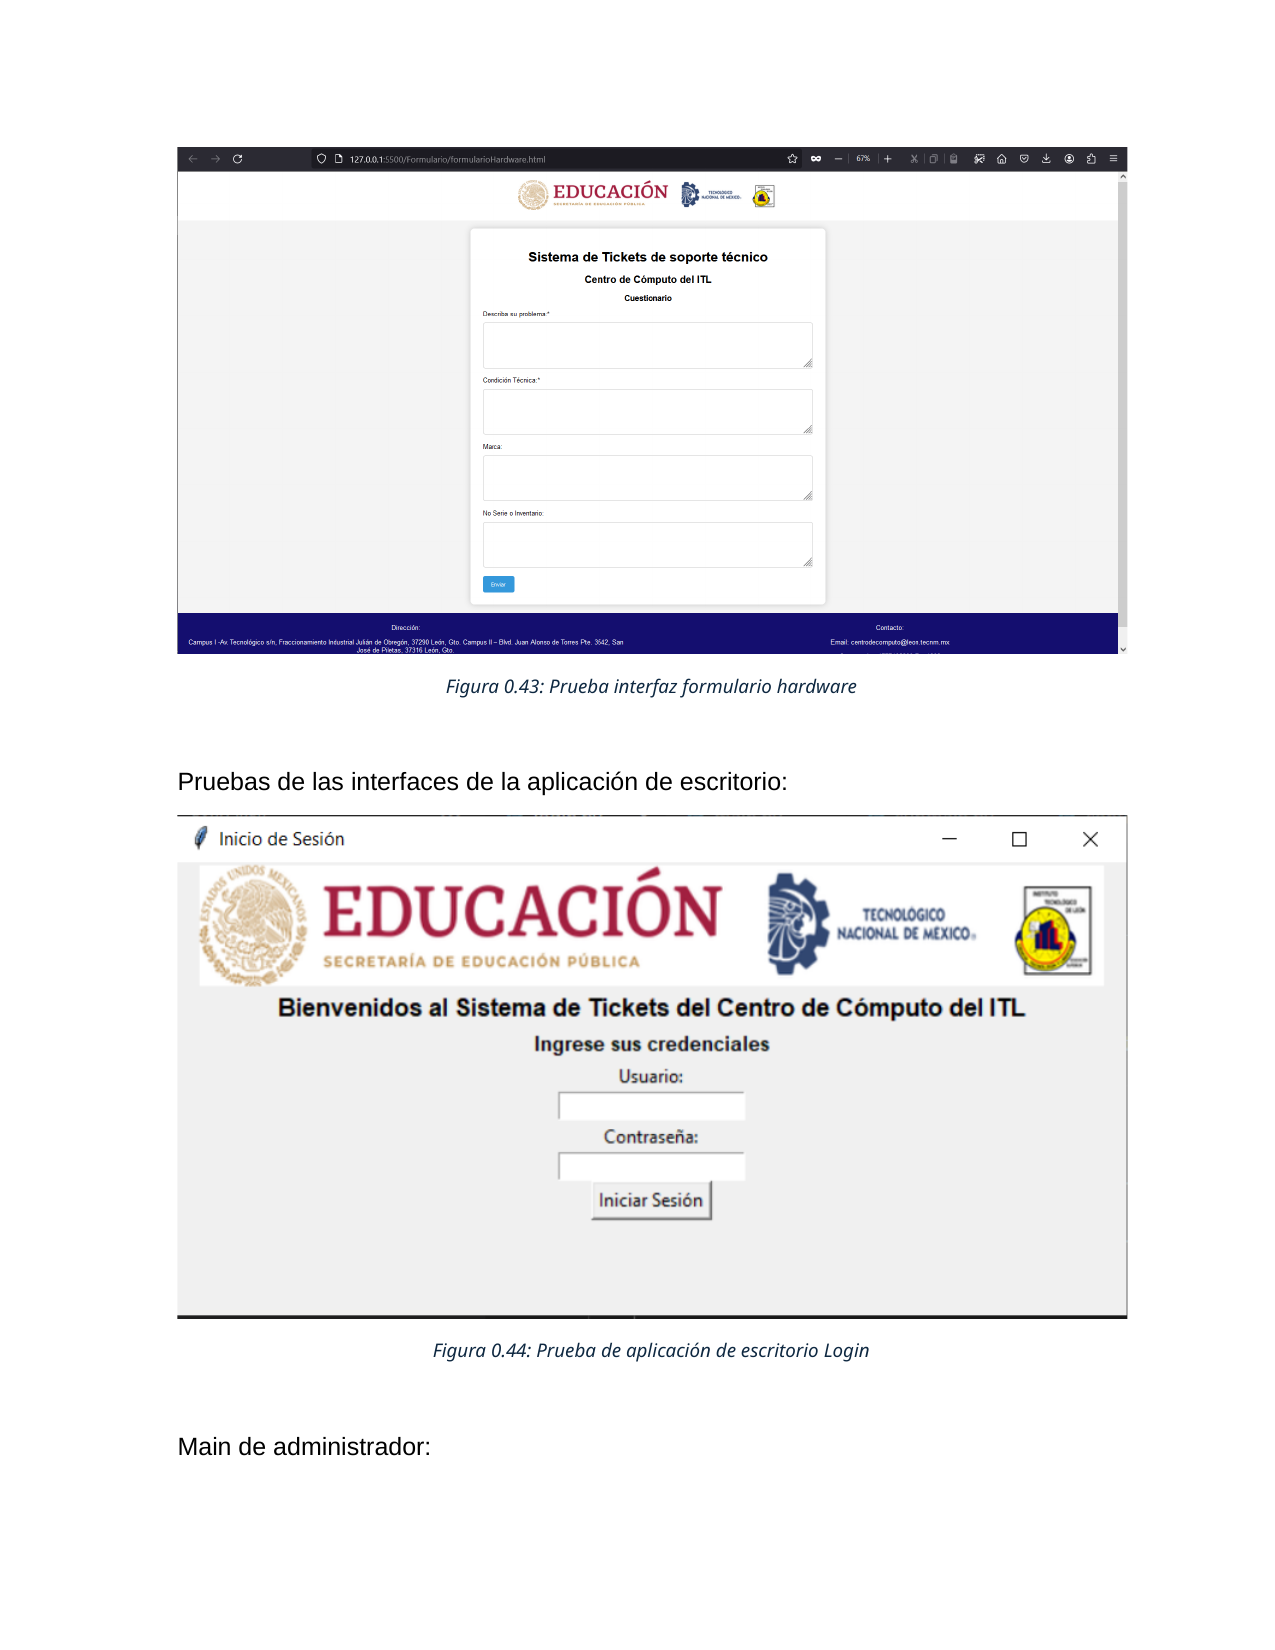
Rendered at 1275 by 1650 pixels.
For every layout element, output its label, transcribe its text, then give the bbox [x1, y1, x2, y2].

picture [177, 147, 1128, 654]
text Main de administrador: [177, 1431, 1127, 1460]
text Pruebas de las interfaces de la aplicación de escritorio: [177, 767, 1127, 796]
picture [177, 815, 1128, 1319]
